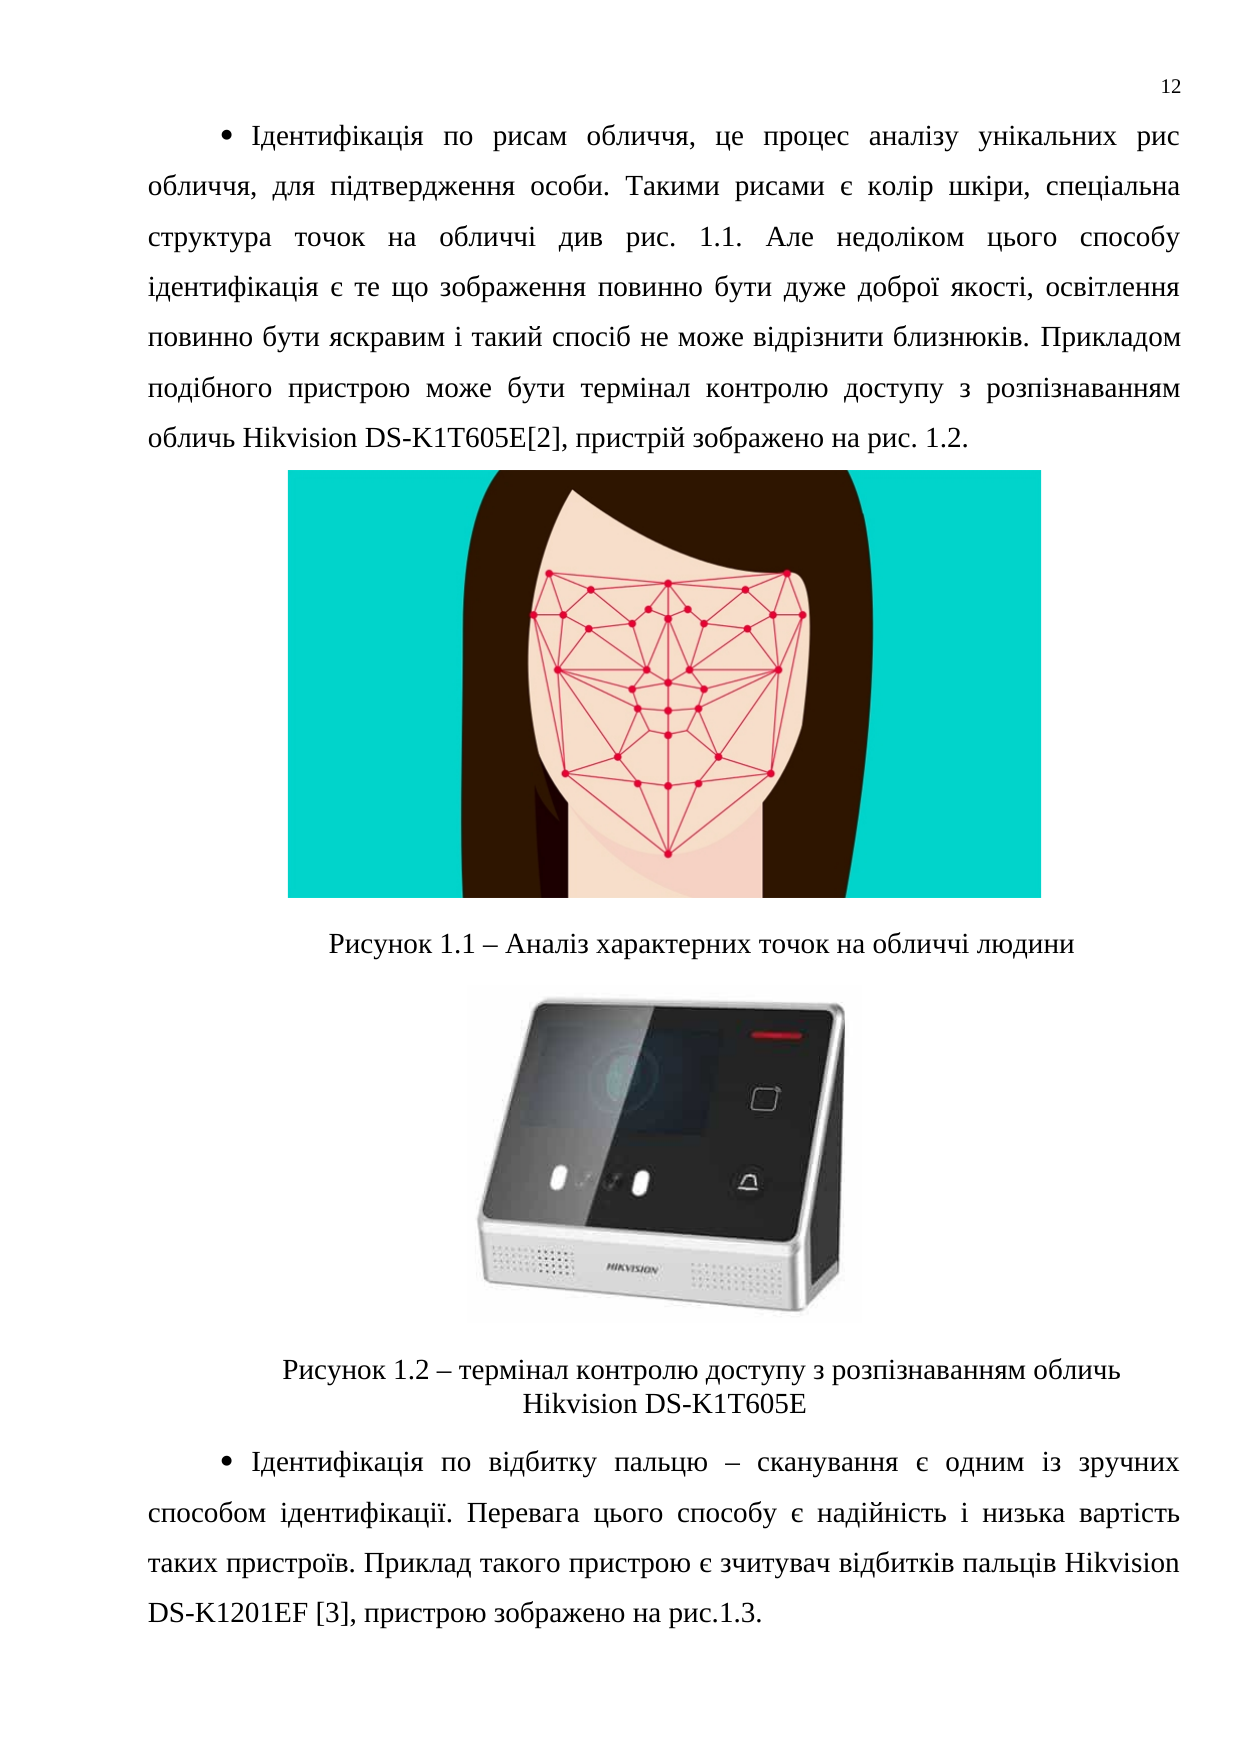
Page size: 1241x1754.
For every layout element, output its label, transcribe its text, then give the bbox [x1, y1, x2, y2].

text Рисунок 1.1 – Аналіз характерних точок на обличчі людини [148, 926, 1181, 960]
text Рисунок 1.2 – термінал контролю доступу з розпізнаванням обличь Hikvision DS-K1T605E [148, 1352, 1181, 1419]
picture [466, 985, 863, 1323]
list Ідентифікація по рисам обличчя, це процес аналізу унікальних рис обличчя, для підтвердження особи. Такими рисами є колір шкіри, спеціальна структура точок на обличчі див рис. 1.1. Але недоліком цього способу ідентифікація є те що зображення повинно бути дуже доброї якості, освітлення повинно бути яскравим і такий спосіб не може відрізнити близнюків. Прикладом подібного пристрою може бути термінал контролю доступу з розпізнаванням обличь Hikvision DS-K1T605E[2], пристрій зображено на рис. 1.2. [148, 118, 1181, 454]
picture [287, 470, 1042, 898]
list Ідентифікація по відбитку пальцю – сканування є одним із зручних способом ідентифікації. Перевага цього способу є надійність і низька вартість таких пристроїв. Приклад такого пристрою є зчитувач відбитків пальців Hikvision DS-K1201EF [3], пристрою зображено на рис.1.3. [148, 1444, 1181, 1629]
